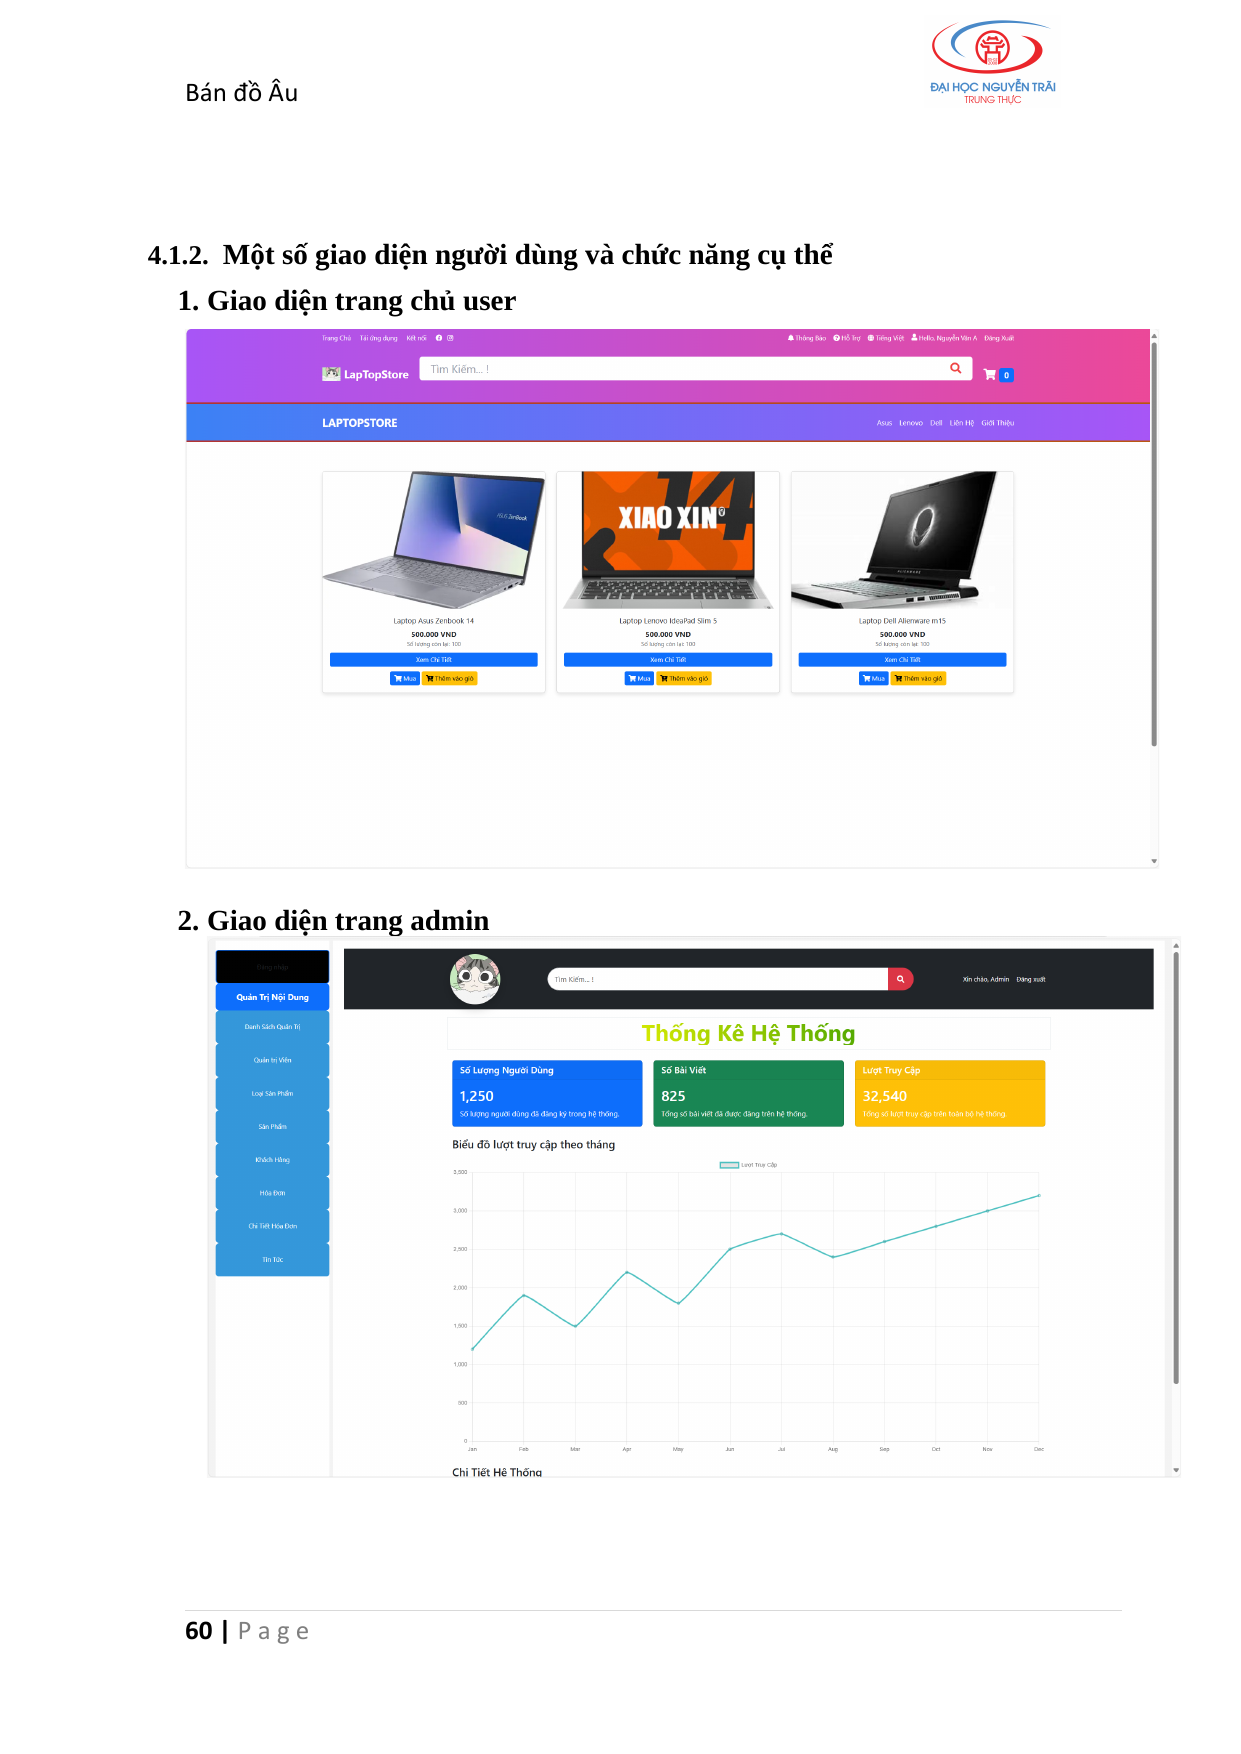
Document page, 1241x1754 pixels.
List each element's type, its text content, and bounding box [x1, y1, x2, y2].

subtitle Một số giao diện người dùng và chức năng cụ thể [148, 237, 1122, 271]
picture [206, 936, 1182, 1478]
picture [923, 15, 1062, 108]
subtitle Giao diện trang chủ user [177, 283, 1122, 317]
picture [184, 329, 1160, 869]
